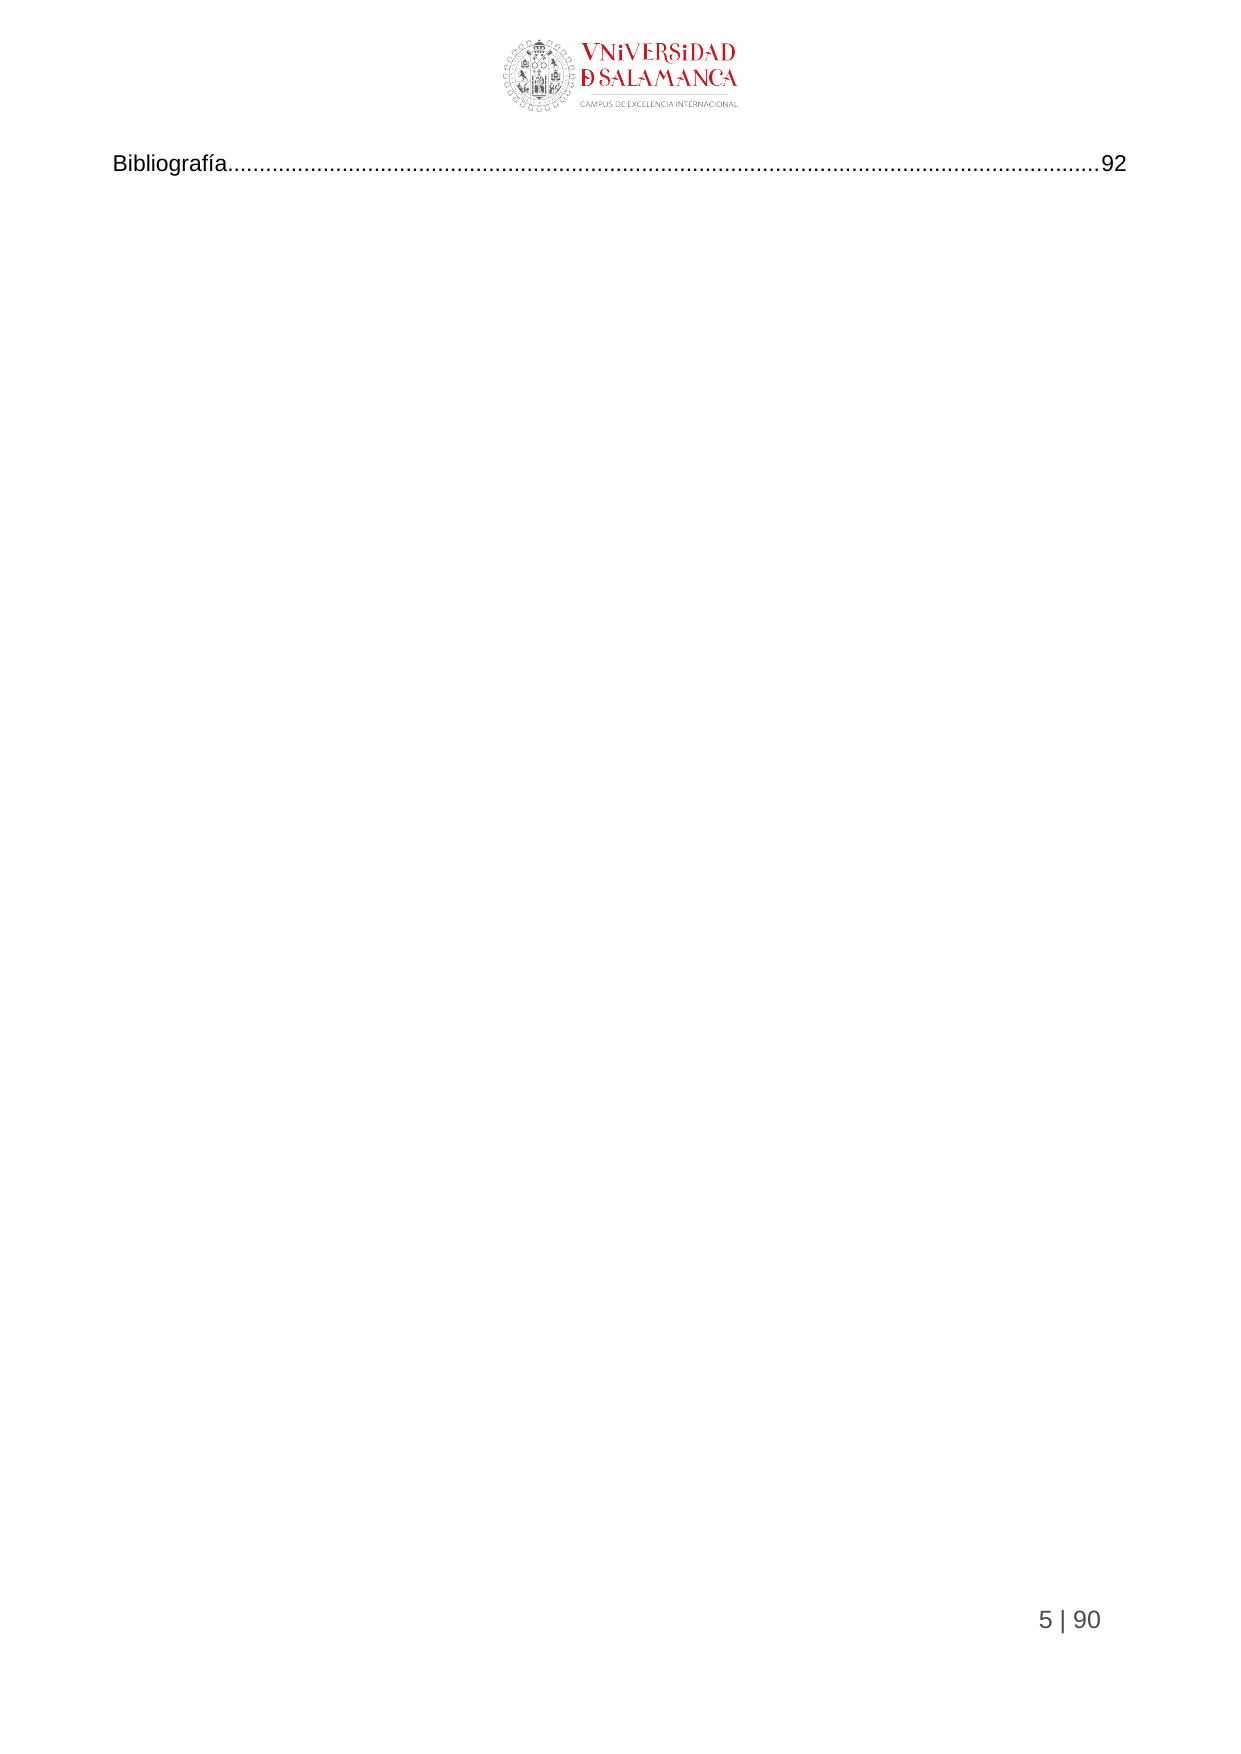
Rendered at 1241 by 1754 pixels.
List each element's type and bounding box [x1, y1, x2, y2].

picture [499, 36, 742, 116]
